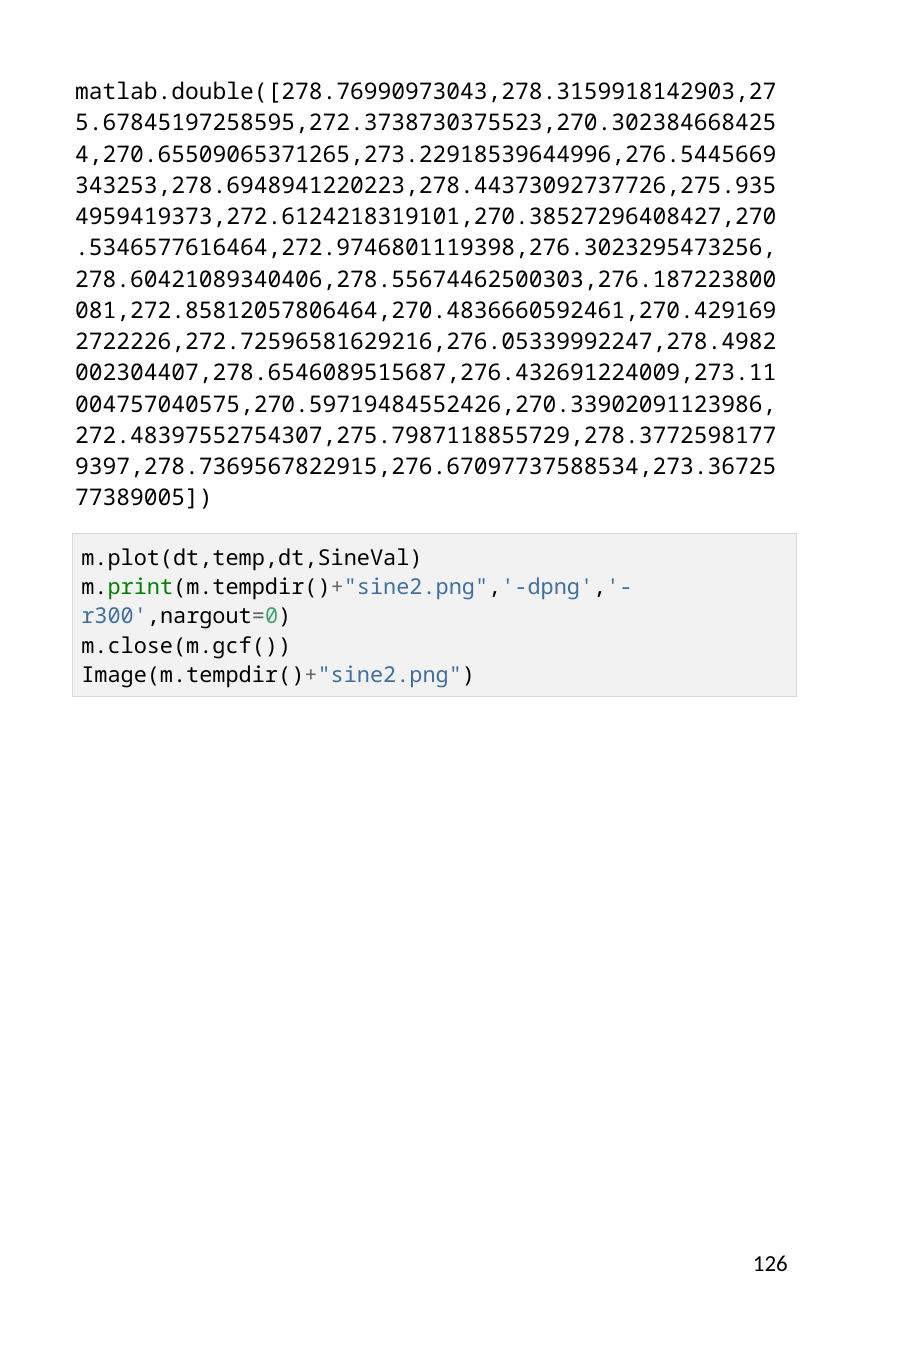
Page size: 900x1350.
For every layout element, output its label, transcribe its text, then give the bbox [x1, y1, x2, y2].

text matlab.double([278.76990973043,278.3159918142903,275.67845197258595,272.3738730375523,270.3023846684254,270.65509065371265,273.22918539644996,276.5445669343253,278.6948941220223,278.44373092737726,275.9354959419373,272.6124218319101,270.38527296408427,270.5346577616464,272.9746801119398,276.3023295473256,278.60421089340406,278.55674462500303,276.187223800081,272.85812057806464,270.4836660592461,270.4291692722226,272.72596581629216,276.05339992247,278.4982002304407,278.6546089515687,276.432691224009,273.11004757040575,270.59719484552426,270.33902091123986,272.48397552754307,275.7987118855729,278.37725981779397,278.7369567822915,276.67097737588534,273.3672577389005]) [75, 75, 787, 512]
text m.plot(dt,temp,dt,SineVal) m.print(m.tempdir()+"sine2.png",'-dpng','-r300',nargout=0) m.close(m.gcf()) Image(m.tempdir()+"sine2.png") [73, 534, 796, 696]
